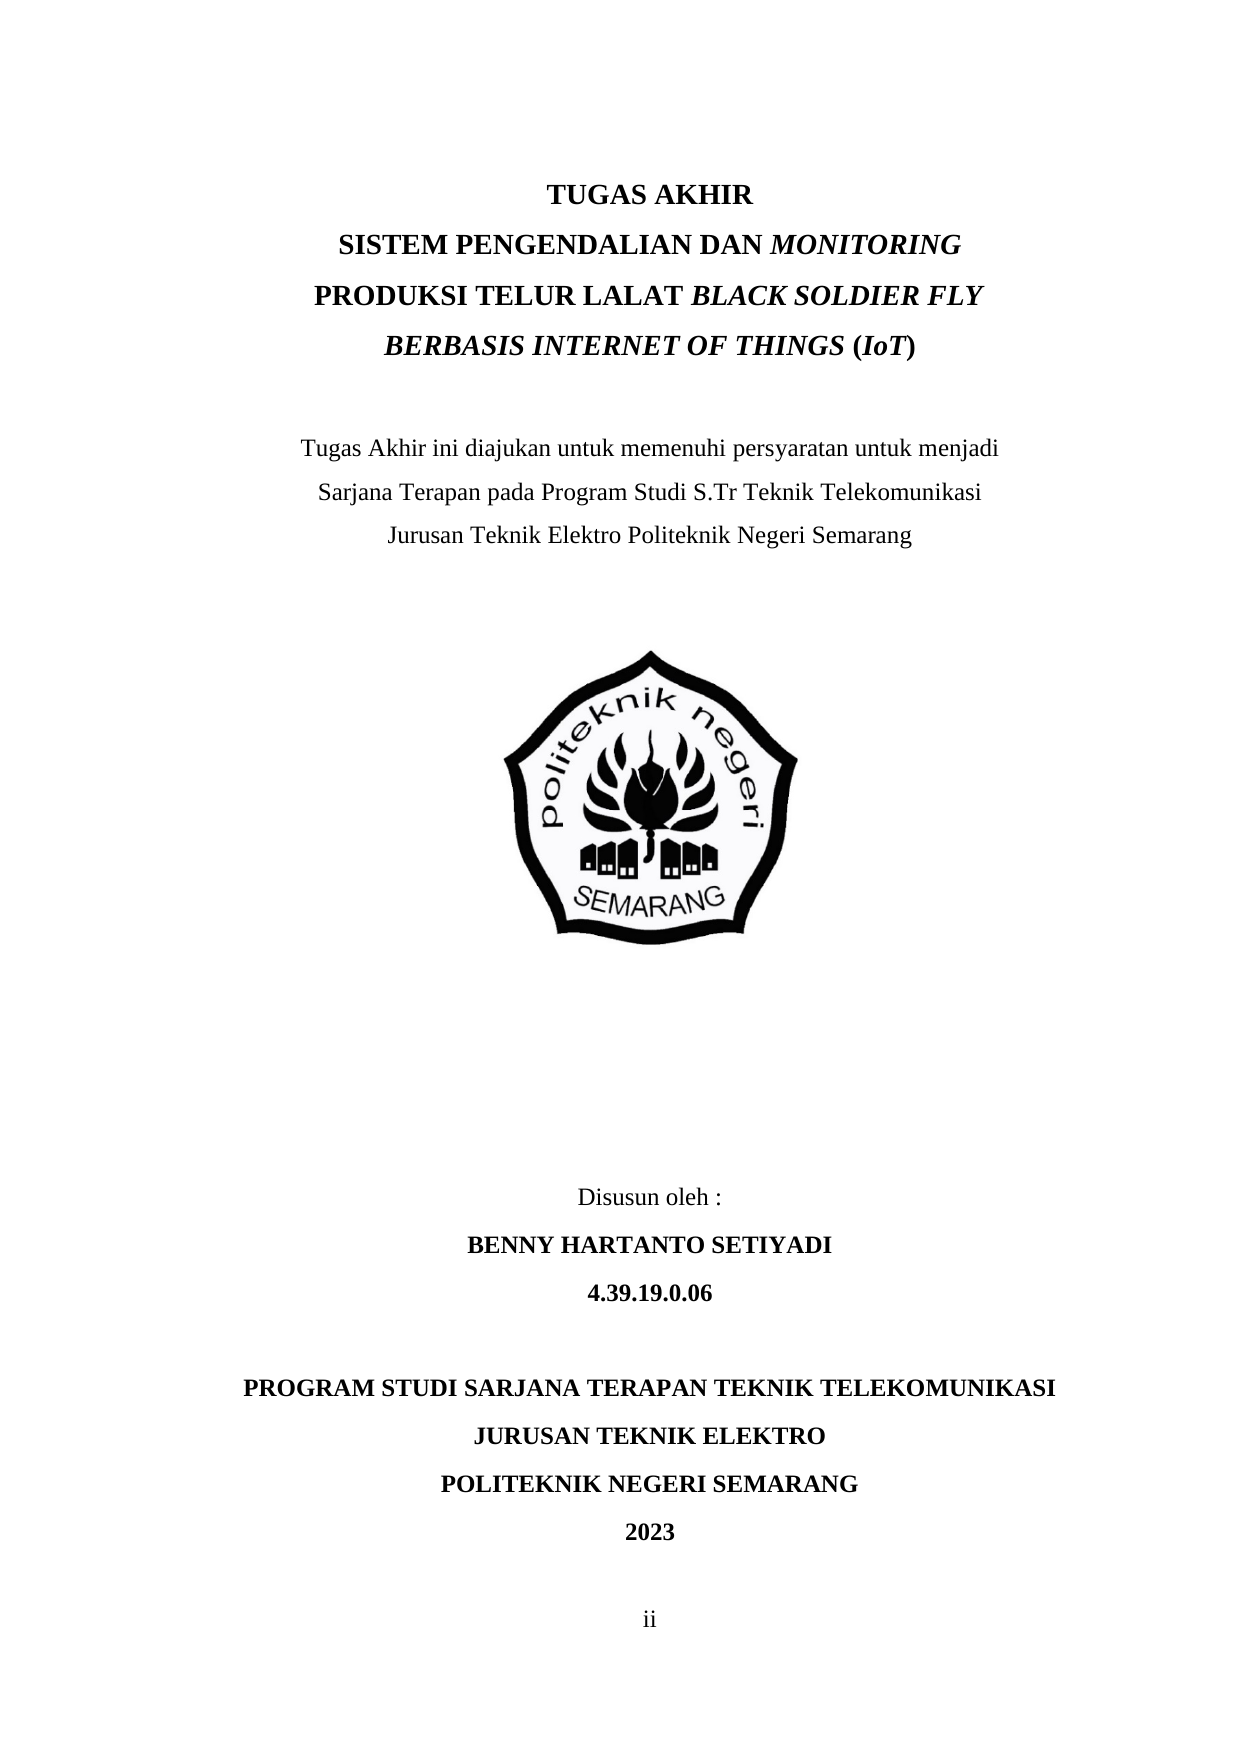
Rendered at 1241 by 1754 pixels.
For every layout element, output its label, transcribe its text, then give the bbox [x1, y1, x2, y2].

text PROGRAM STUDI SARJANA TERAPAN TEKNIK TELEKOMUNIKASI [236, 1373, 1063, 1402]
text BERBASIS INTERNET OF THINGS (IoT) [236, 328, 1063, 361]
text Tugas Akhir ini diajukan untuk memenuhi persyaratan untuk menjadi Sarjana Terapan pada Program Studi S.Tr Teknik Telekomunikasi Jurusan Teknik Elektro Politeknik Negeri Semarang [236, 433, 1063, 548]
text 2023 [236, 1517, 1063, 1545]
text TUGAS AKHIR [236, 177, 1063, 211]
text JURUSAN TEKNIK ELEKTRO [236, 1421, 1063, 1450]
text BENNY HARTANTO SETIYADI [236, 1230, 1063, 1259]
text POLITEKNIK NEGERI SEMARANG [236, 1469, 1063, 1498]
picture [487, 635, 813, 960]
text 4.39.19.0.06 [236, 1278, 1063, 1306]
text Disusun oleh : [236, 1182, 1063, 1211]
text SISTEM PENGENDALIAN DAN MONITORING [236, 227, 1063, 261]
text PRODUKSI TELUR LALAT BLACK SOLDIER FLY [236, 278, 1063, 311]
